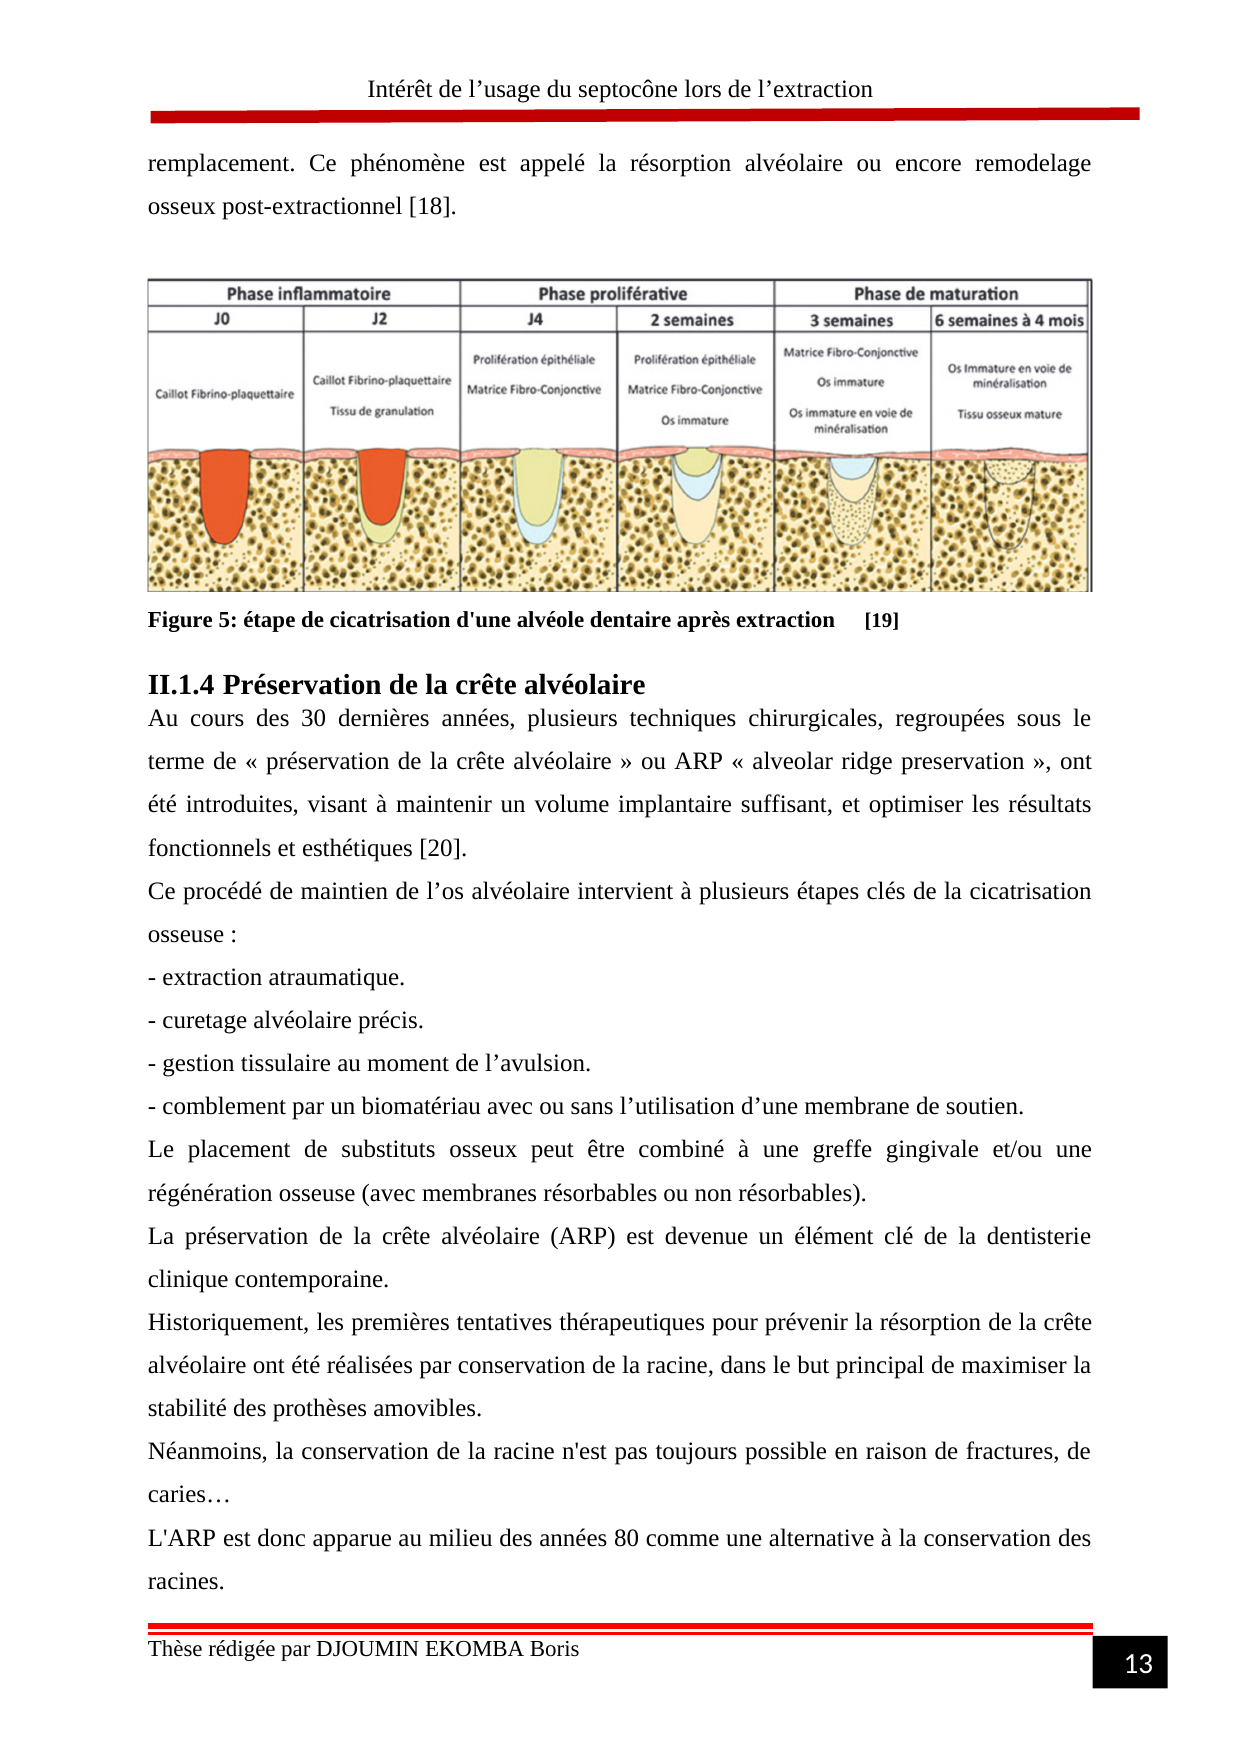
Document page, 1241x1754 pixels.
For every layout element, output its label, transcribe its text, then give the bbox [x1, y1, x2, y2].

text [148, 148, 1093, 219]
text La préservation de la crête alvéolaire (ARP) est devenue un élément clé de la dentisterie clinique contemporaine. [148, 1221, 1093, 1293]
subtitle Préservation de la crête alvéolaire [148, 667, 1093, 701]
picture [147, 277, 1093, 592]
text - extraction atraumatique. [148, 962, 1093, 991]
text Historiquement, les premières tentatives thérapeutiques pour prévenir la résorption de la crête alvéolaire ont été réalisées par conservation de la racine, dans le but principal de maximiser la stabilité des prothèses amovibles. [148, 1307, 1093, 1422]
text Néanmoins, la conservation de la racine n'est pas toujours possible en raison de fractures, de caries… [148, 1436, 1093, 1508]
text - curetage alvéolaire précis. [148, 1005, 1093, 1034]
text Le placement de substituts osseux peut être combiné à une greffe gingivale et/ou une régénération osseuse (avec membranes résorbables ou non résorbables). [148, 1134, 1093, 1206]
text - gestion tissulaire au moment de l’avulsion. [148, 1048, 1093, 1077]
text Figure 5: étape de cicatrisation d'une alvéole dentaire après extraction [19] [148, 606, 1093, 632]
text - comblement par un biomatériau avec ou sans l’utilisation d’une membrane de soutien. [148, 1091, 1093, 1120]
text Au cours des 30 dernières années, plusieurs techniques chirurgicales, regroupées sous le terme de « préservation de la crête alvéolaire » ou ARP « alveolar ridge preservation », ont été introduites, visant à maintenir un volume implantaire suffisant, et optimiser les résultats fonctionnels et esthétiques [20]. [148, 703, 1093, 861]
text Ce procédé de maintien de l’os alvéolaire intervient à plusieurs étapes clés de la cicatrisation osseuse : [148, 876, 1093, 948]
text L'ARP est donc apparue au milieu des années 80 comme une alternative à la conservation des racines. [148, 1523, 1093, 1594]
